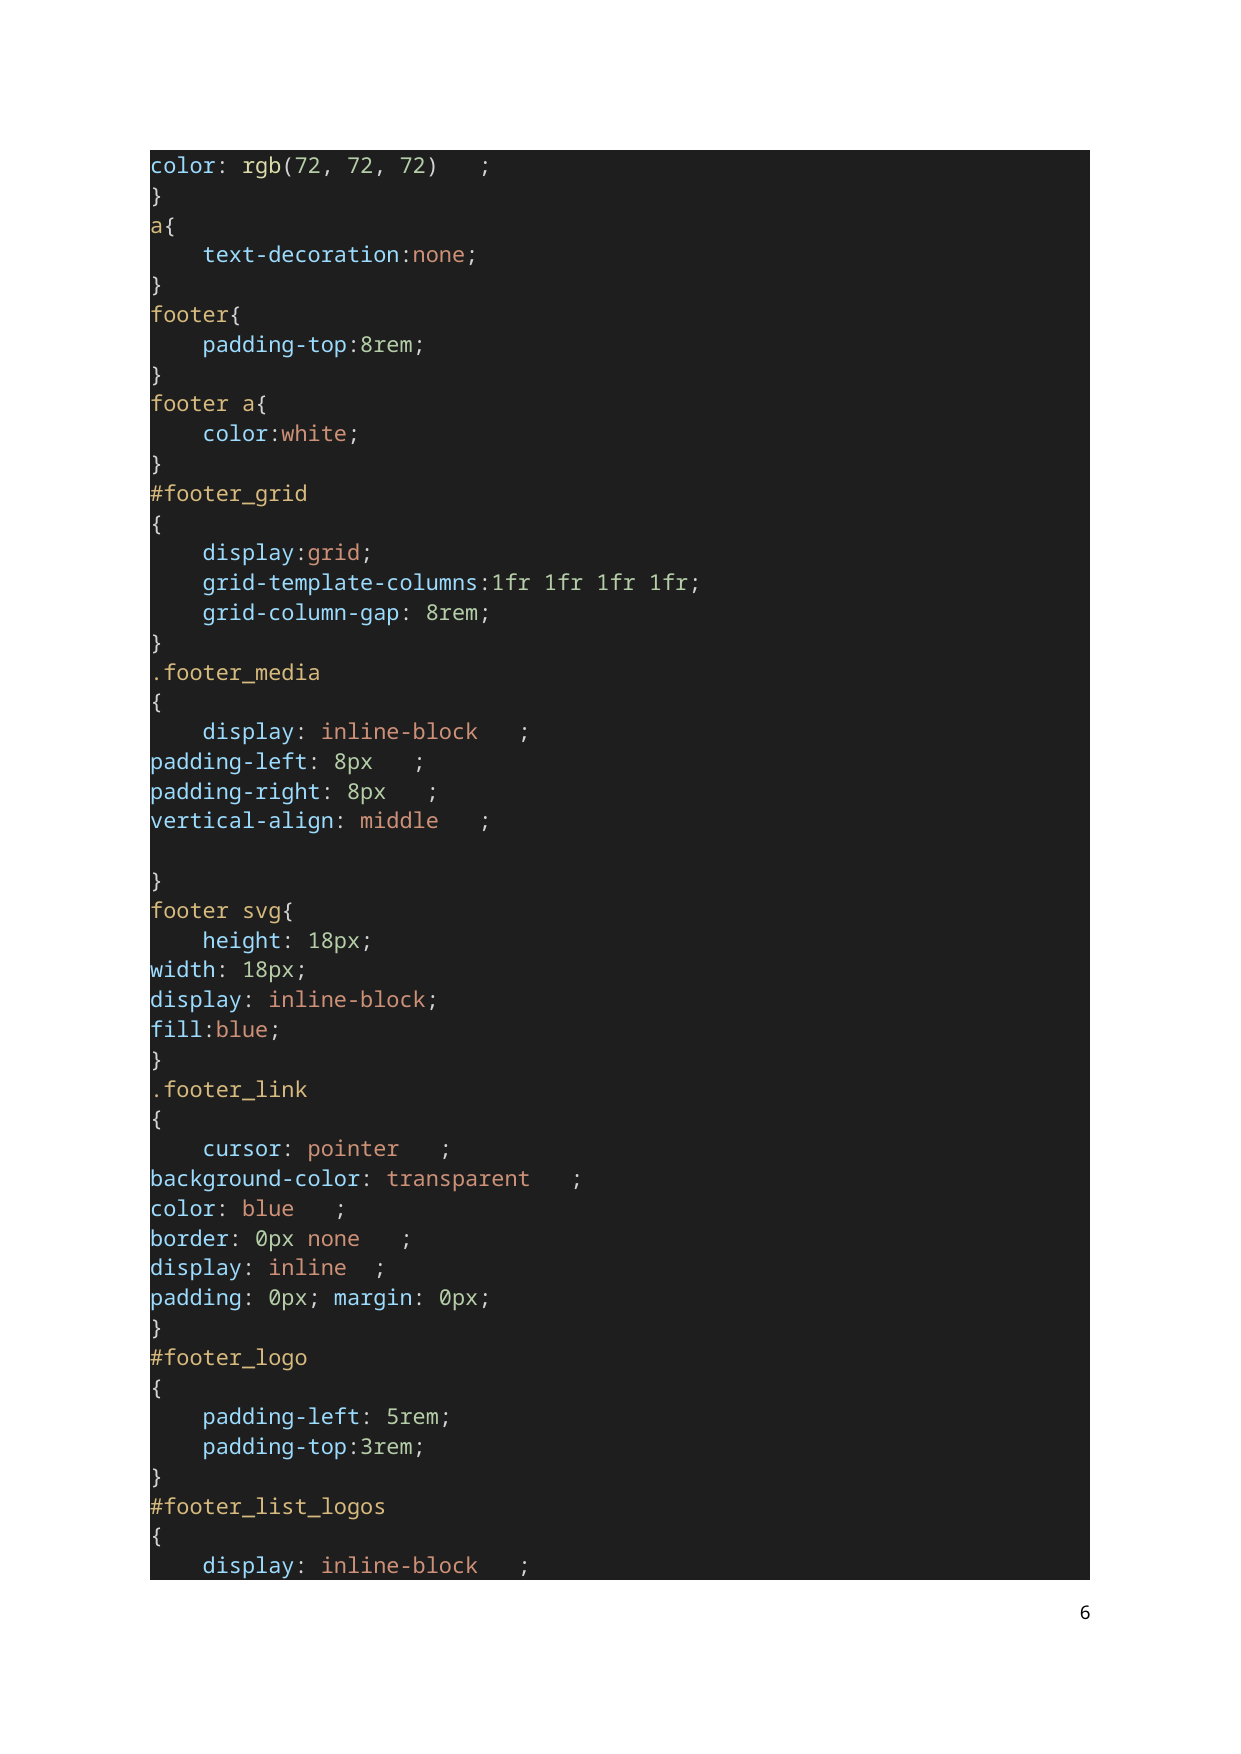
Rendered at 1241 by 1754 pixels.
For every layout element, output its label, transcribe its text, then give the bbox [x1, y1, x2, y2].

text cursor: pointer ; [150, 1133, 1090, 1163]
text color:white; [150, 418, 1090, 448]
text vertical-align: middle ; [150, 805, 1090, 835]
text width: 18px; [150, 954, 1090, 984]
text background-color: transparent ; [150, 1163, 1090, 1193]
text } [150, 865, 1090, 895]
text display:grid; [150, 537, 1090, 567]
text padding-top:8rem; [150, 329, 1090, 358]
text display: inline-block ; [150, 1550, 1090, 1580]
text color: rgb(72, 72, 72) ; [150, 150, 1090, 180]
text .footer_media [150, 656, 1090, 686]
text padding-top:3rem; [150, 1431, 1090, 1461]
text padding-right: 8px ; [150, 776, 1090, 805]
text } [150, 358, 1090, 388]
text display: inline ; [150, 1252, 1090, 1282]
text } [150, 1461, 1090, 1491]
text padding-left: 8px ; [150, 746, 1090, 776]
text #footer_logo [150, 1342, 1090, 1371]
text { [150, 1520, 1090, 1550]
text fill:blue; [150, 1014, 1090, 1044]
text #footer_grid [150, 478, 1090, 507]
text footer a{ [150, 388, 1090, 418]
text { [150, 1103, 1090, 1133]
text } [150, 1312, 1090, 1342]
text } [150, 627, 1090, 656]
text footer svg{ [150, 895, 1090, 924]
text .footer_link [150, 1073, 1090, 1103]
text padding-left: 5rem; [150, 1401, 1090, 1431]
text text-decoration:none; [150, 239, 1090, 269]
text display: inline-block ; [150, 716, 1090, 746]
text color: blue ; [150, 1193, 1090, 1222]
text } [150, 448, 1090, 478]
text grid-column-gap: 8rem; [150, 597, 1090, 627]
text { [150, 507, 1090, 537]
text { [150, 686, 1090, 716]
text footer{ [150, 299, 1090, 329]
text border: 0px none ; [150, 1222, 1090, 1252]
text } [150, 1044, 1090, 1073]
text display: inline-block; [150, 984, 1090, 1014]
text #footer_list_logos [150, 1491, 1090, 1520]
text grid-template-columns:1fr 1fr 1fr 1fr; [150, 567, 1090, 597]
text } [150, 269, 1090, 299]
text padding: 0px; margin: 0px; [150, 1282, 1090, 1312]
text { [150, 1371, 1090, 1401]
text a{ [150, 209, 1090, 239]
text } [150, 180, 1090, 209]
text height: 18px; [150, 924, 1090, 954]
